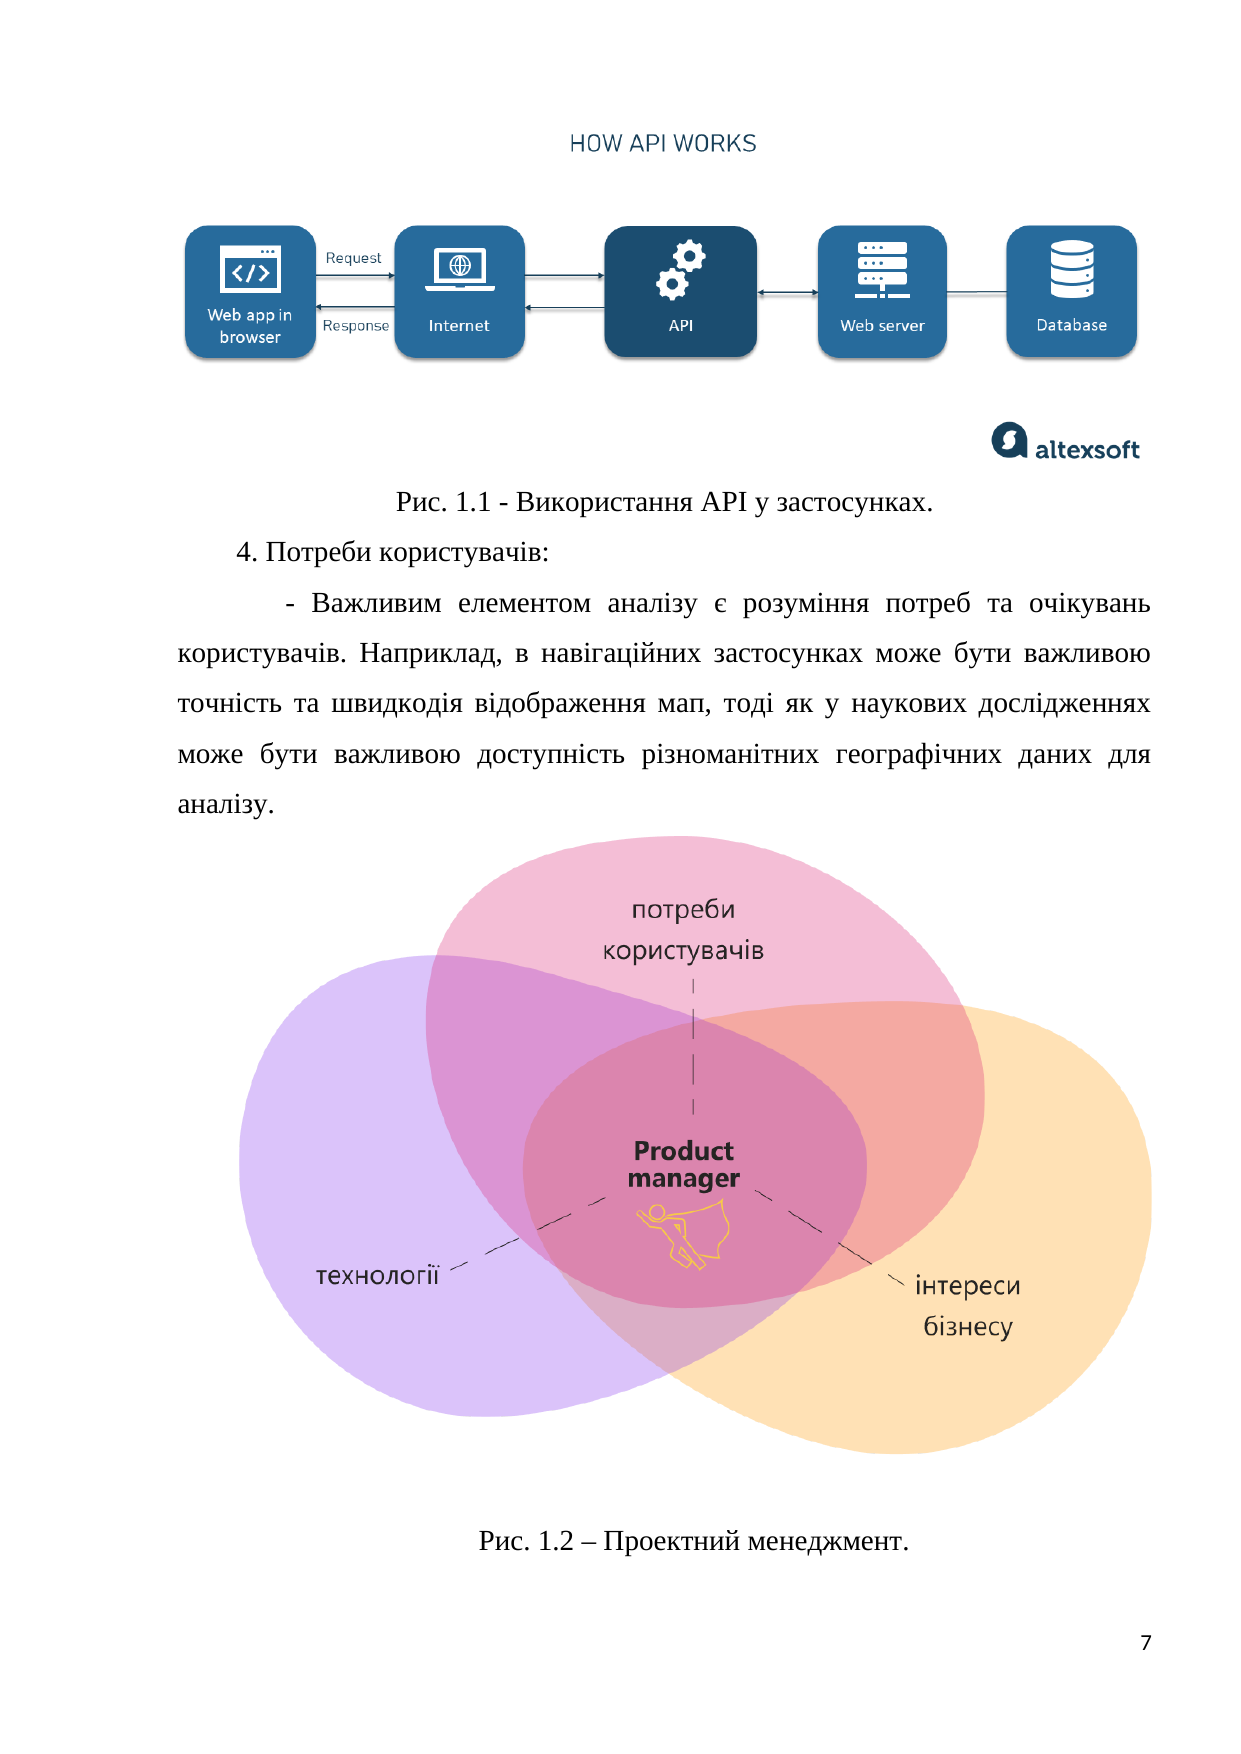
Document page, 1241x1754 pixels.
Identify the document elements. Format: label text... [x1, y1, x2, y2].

text 4. Потреби користувачів: [177, 534, 1152, 568]
picture [177, 836, 1152, 1510]
text Рис. 1.2 – Проектний менеджмент. [236, 1523, 1152, 1557]
text Рис. 1.1 - Використання API у застосунках. [177, 484, 1152, 518]
text - Важливим елементом аналізу є розуміння потреб та очікувань користувачів. Наприклад, в навігаційних застосунках може бути важливою точність та швидкодія відображення мап, тоді як у наукових дослідженнях може бути важливою доступність різноманітних географічних даних для аналізу. [177, 585, 1152, 820]
picture [177, 118, 1152, 471]
